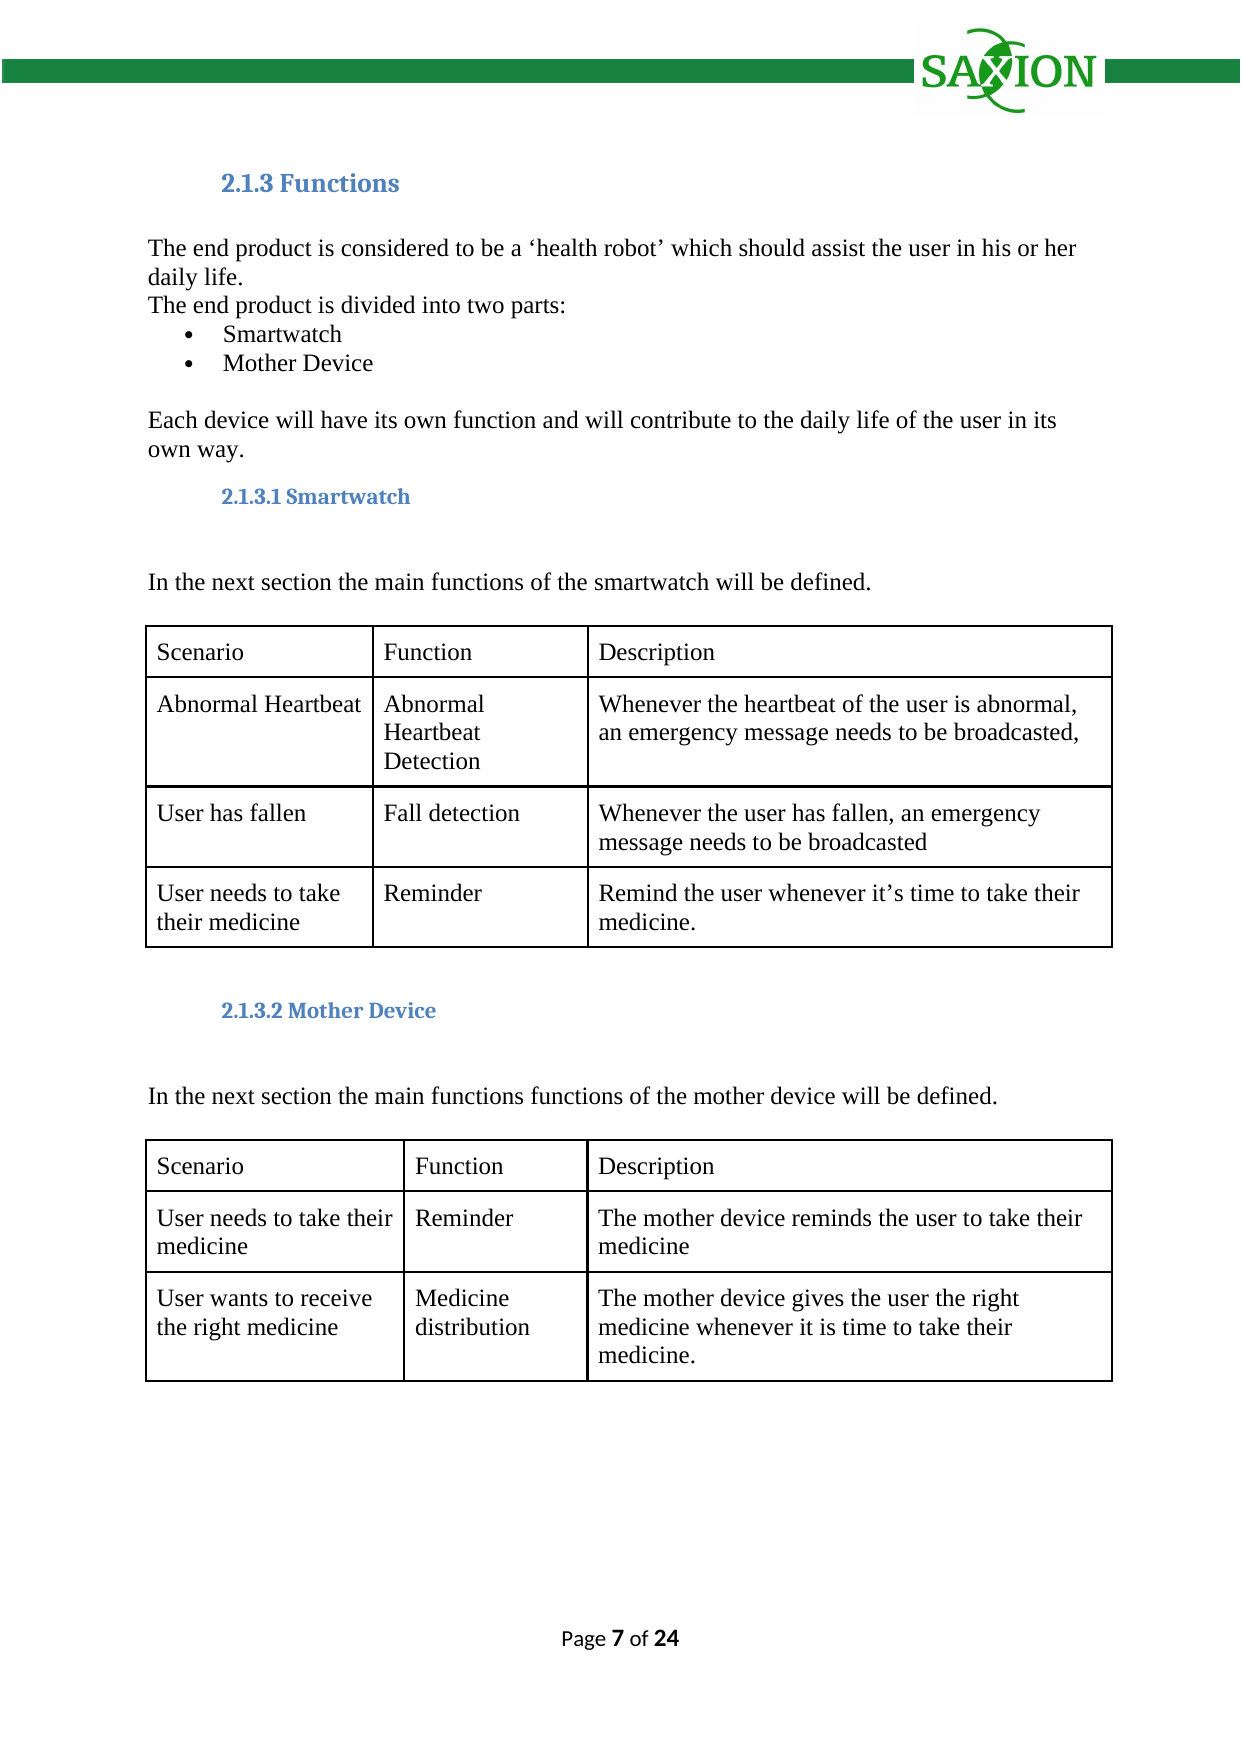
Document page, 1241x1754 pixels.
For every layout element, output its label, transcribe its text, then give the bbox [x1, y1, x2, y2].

table_cell Reminder [374, 868, 587, 946]
table_cell Fall detection [374, 788, 587, 866]
table_cell Whenever the heartbeat of the user is abnormal, an emergency message needs to be broadcasted, [589, 678, 1111, 785]
table_header Scenario [147, 1141, 403, 1190]
text The end product is considered to be a ‘health robot’ which should assist the user in his or her daily life. The end product is divided into two parts: [148, 233, 1093, 319]
table_cell Medicine distribution [405, 1273, 586, 1380]
table_cell Whenever the user has fallen, an emergency message needs to be broadcasted [589, 788, 1111, 866]
list Smartwatch [185, 319, 1093, 348]
text In the next section the main functions of the smartwatch will be defined. [148, 567, 1093, 596]
table_cell Reminder [405, 1192, 586, 1271]
list Mother Device [185, 348, 1093, 377]
table_header Description [589, 627, 1111, 676]
subtitle 2.1.3 Functions [148, 168, 1093, 199]
picture [2, 24, 1240, 117]
table_header Scenario [147, 627, 372, 676]
table_cell Abnormal Heartbeat Detection [374, 678, 587, 785]
table_cell Abnormal Heartbeat [147, 678, 372, 785]
table_header Description [589, 1141, 1111, 1190]
table_cell User has fallen [147, 788, 372, 866]
table_cell The mother device gives the user the right medicine whenever it is time to take their medicine. [589, 1273, 1111, 1380]
table_cell User wants to receive the right medicine [147, 1273, 403, 1380]
text Each device will have its own function and will contribute to the daily life of the user in its own way. [148, 405, 1093, 463]
table_cell User needs to take their medicine [147, 868, 372, 946]
table_header Function [405, 1141, 586, 1190]
table_header Function [374, 627, 587, 676]
table_cell The mother device reminds the user to take their medicine [589, 1192, 1111, 1271]
table_cell User needs to take their medicine [147, 1192, 403, 1271]
subtitle 2.1.3.1 Smartwatch [148, 484, 1093, 510]
subtitle 2.1.3.2 Mother Device [148, 998, 1093, 1024]
table_cell Remind the user whenever it’s time to take their medicine. [589, 868, 1111, 946]
text In the next section the main functions functions of the mother device will be defined. [148, 1081, 1093, 1110]
